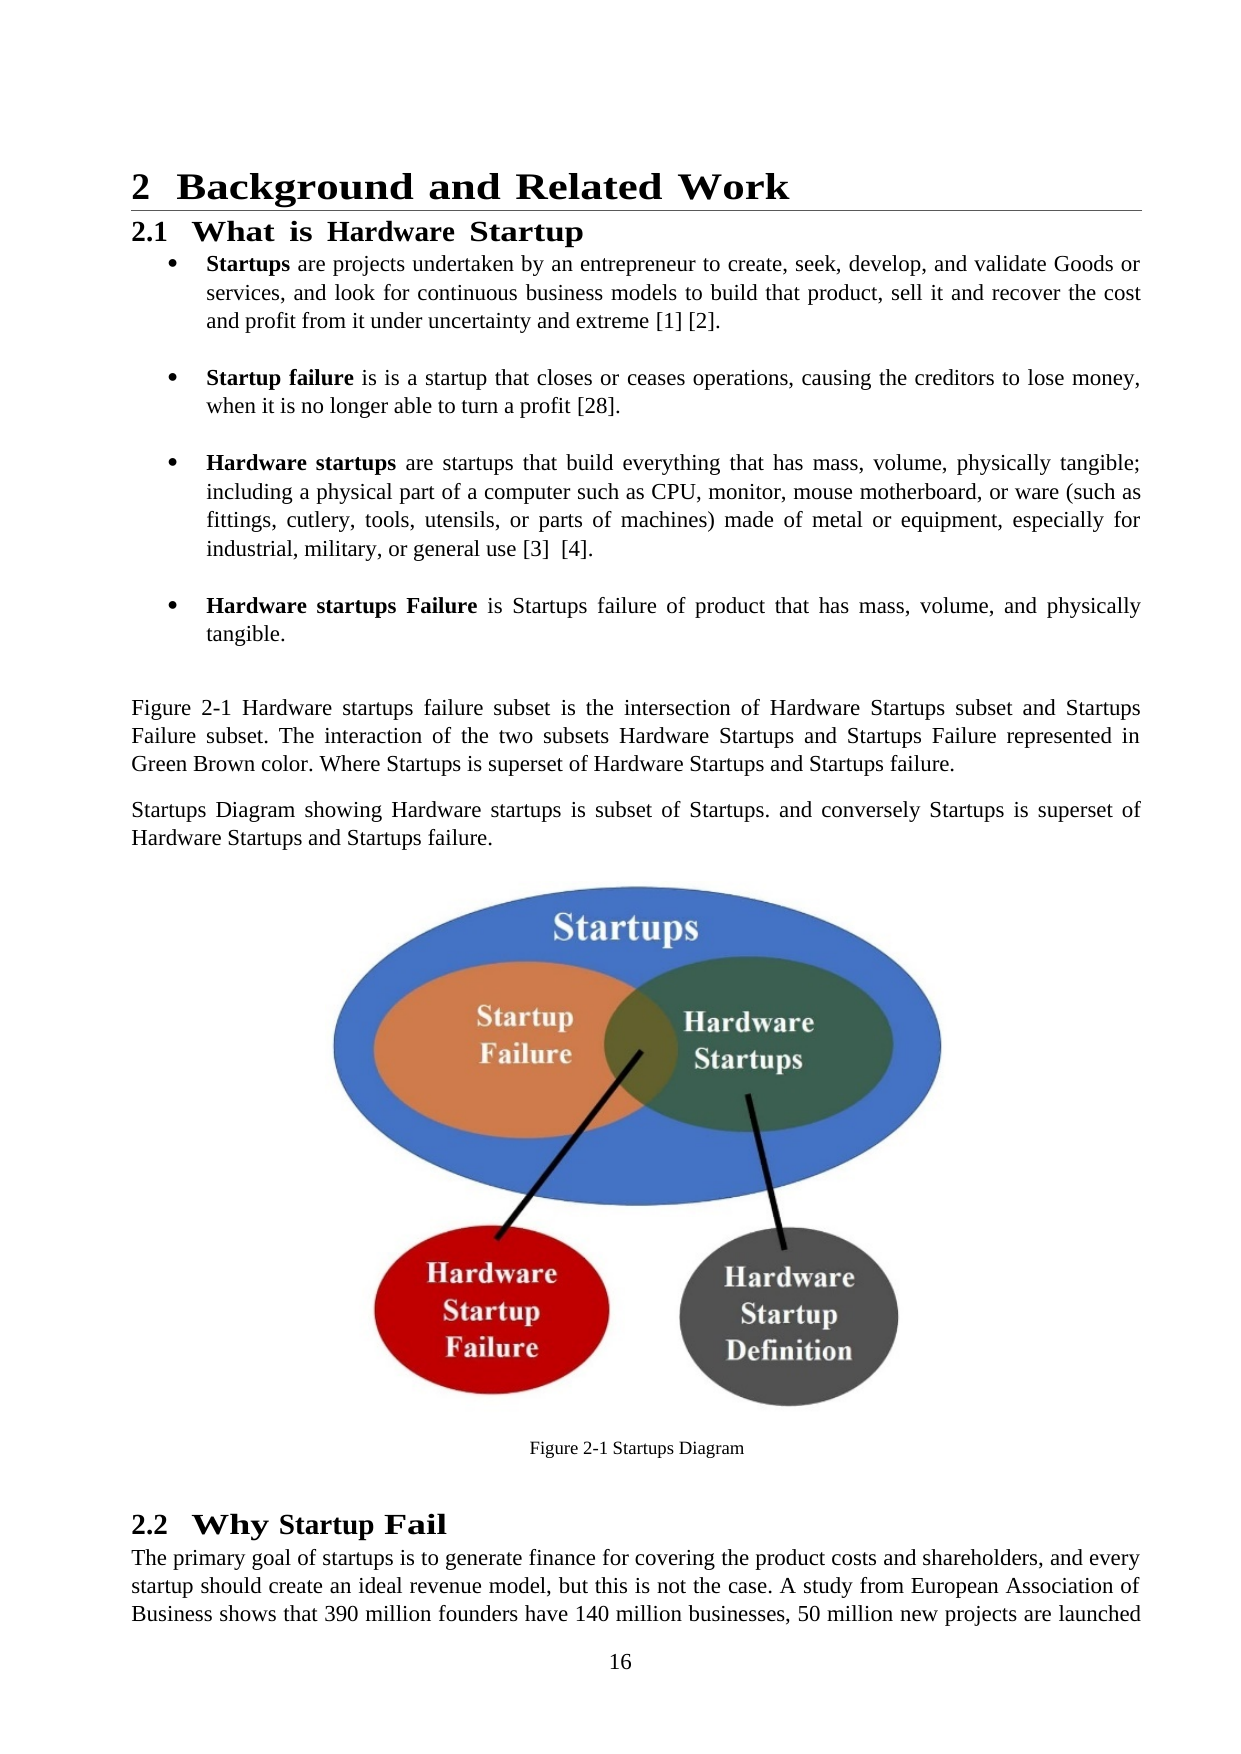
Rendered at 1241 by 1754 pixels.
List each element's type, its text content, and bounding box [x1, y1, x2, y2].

subtitle Why Startup Fail [131, 1507, 1142, 1541]
text Startups Diagram showing Hardware startups is subset of Startups. and conversely Startups is superset of Hardware Startups and Startups failure. [131, 796, 1142, 850]
list Startup failure is is a startup that closes or ceases operations, causing the creditors to lose money, when it is no longer able to turn a profit [28]. [169, 364, 1142, 419]
list Hardware startups Failure is Startups failure of product that has mass, volume, and physically tangible. [169, 592, 1142, 646]
picture [324, 881, 949, 1418]
list Startups are projects undertaken by an entrepreneur to create, seek, develop, and validate Goods or services, and look for continuous business models to build that product, sell it and recover the cost and profit from it under uncertainty and extreme [1] [2]. [169, 250, 1142, 334]
text Figure ‎2-1 Hardware startups failure subset is the intersection of Hardware Startups subset and Startups Failure subset. The interaction of the two subsets Hardware Startups and Startups Failure represented in Green Brown color. Where Startups is superset of Hardware Startups and Startups failure. [131, 694, 1142, 777]
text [131, 1543, 1142, 1627]
list Hardware startups are startups that build everything that has mass, volume, physically tangible; including a physical part of a computer such as CPU, monitor, mouse motherboard, or ware (such as fittings, cutlery, tools, utensils, or parts of machines) made of metal or equipment, especially for industrial, military, or general use [3] [4]. [169, 449, 1142, 561]
subtitle What is Hardware Startup [131, 214, 1142, 248]
subtitle Background and Related Work [131, 164, 1142, 210]
